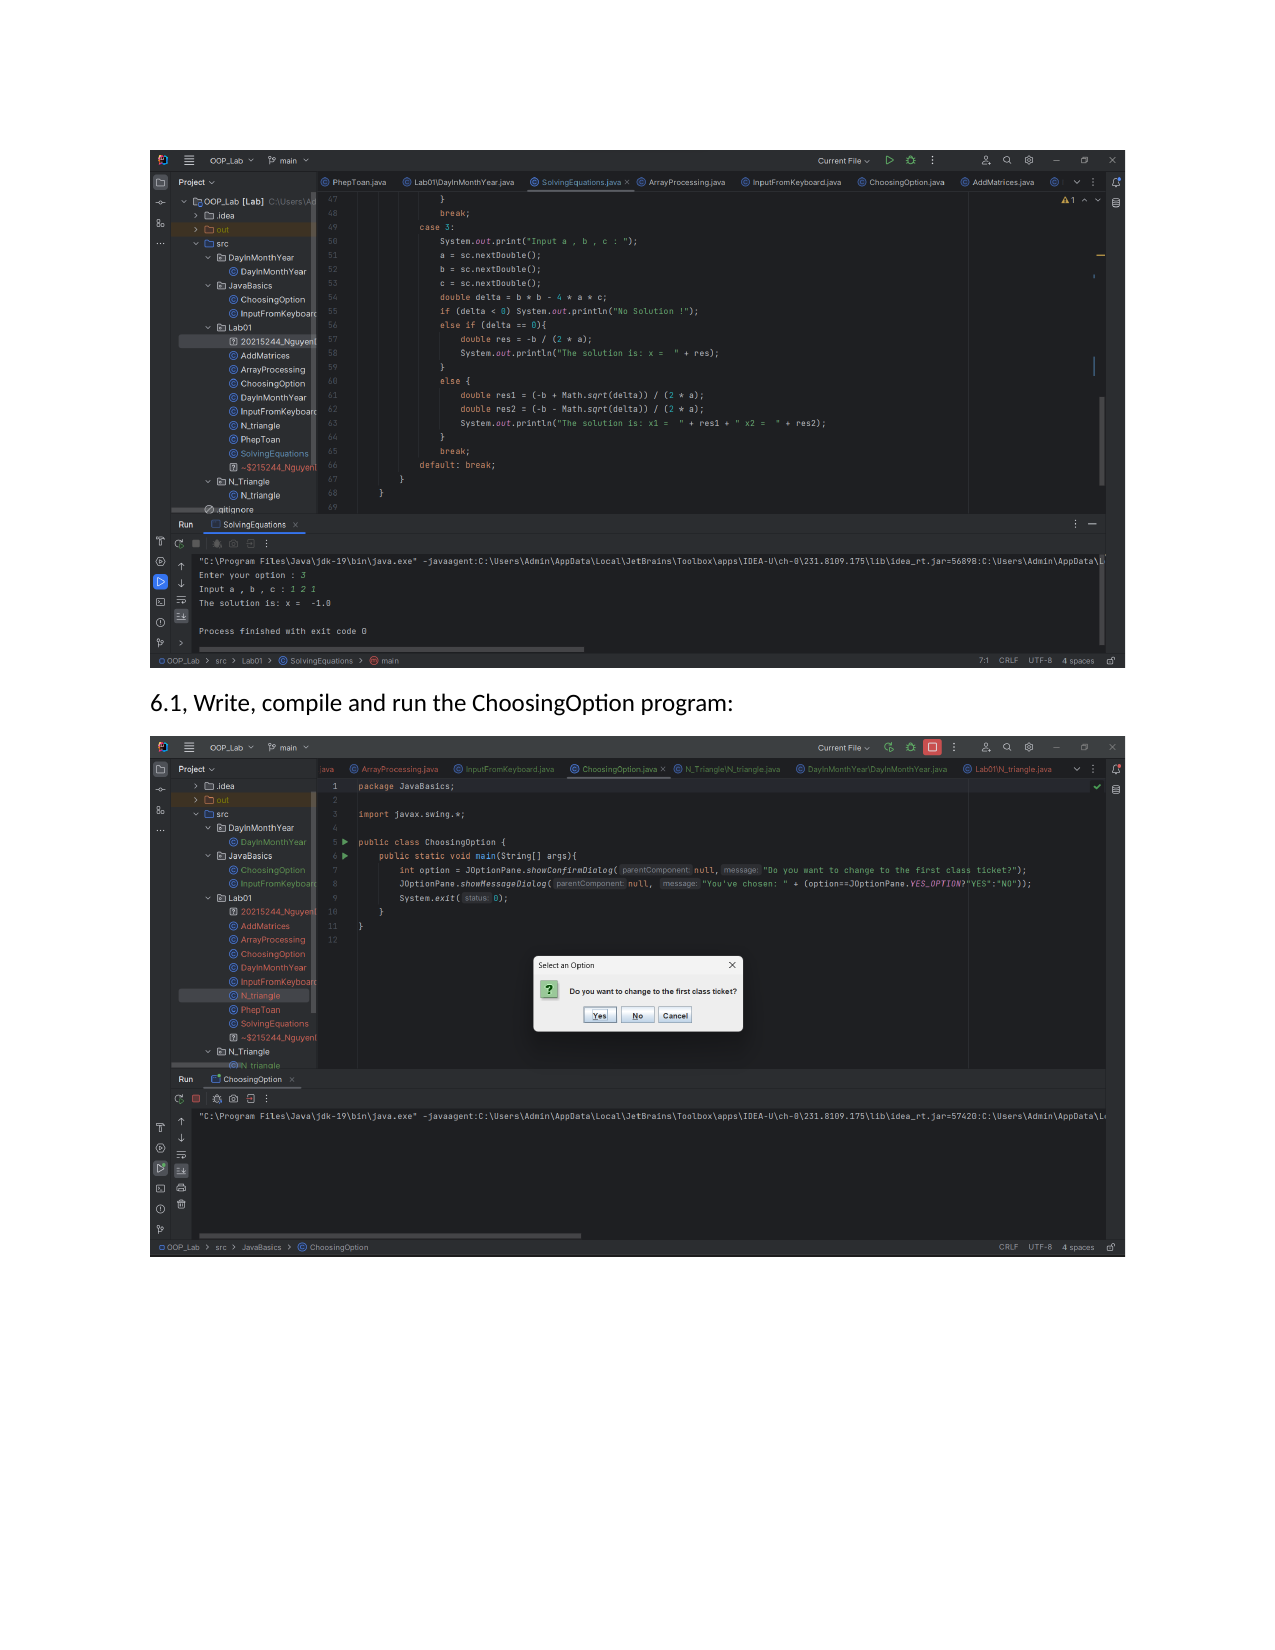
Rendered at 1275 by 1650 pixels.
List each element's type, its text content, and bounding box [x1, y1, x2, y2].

picture [150, 150, 1125, 668]
picture [150, 736, 1125, 1257]
text 6.1, Write, compile and run the ChoosingOption program: [150, 687, 1125, 717]
